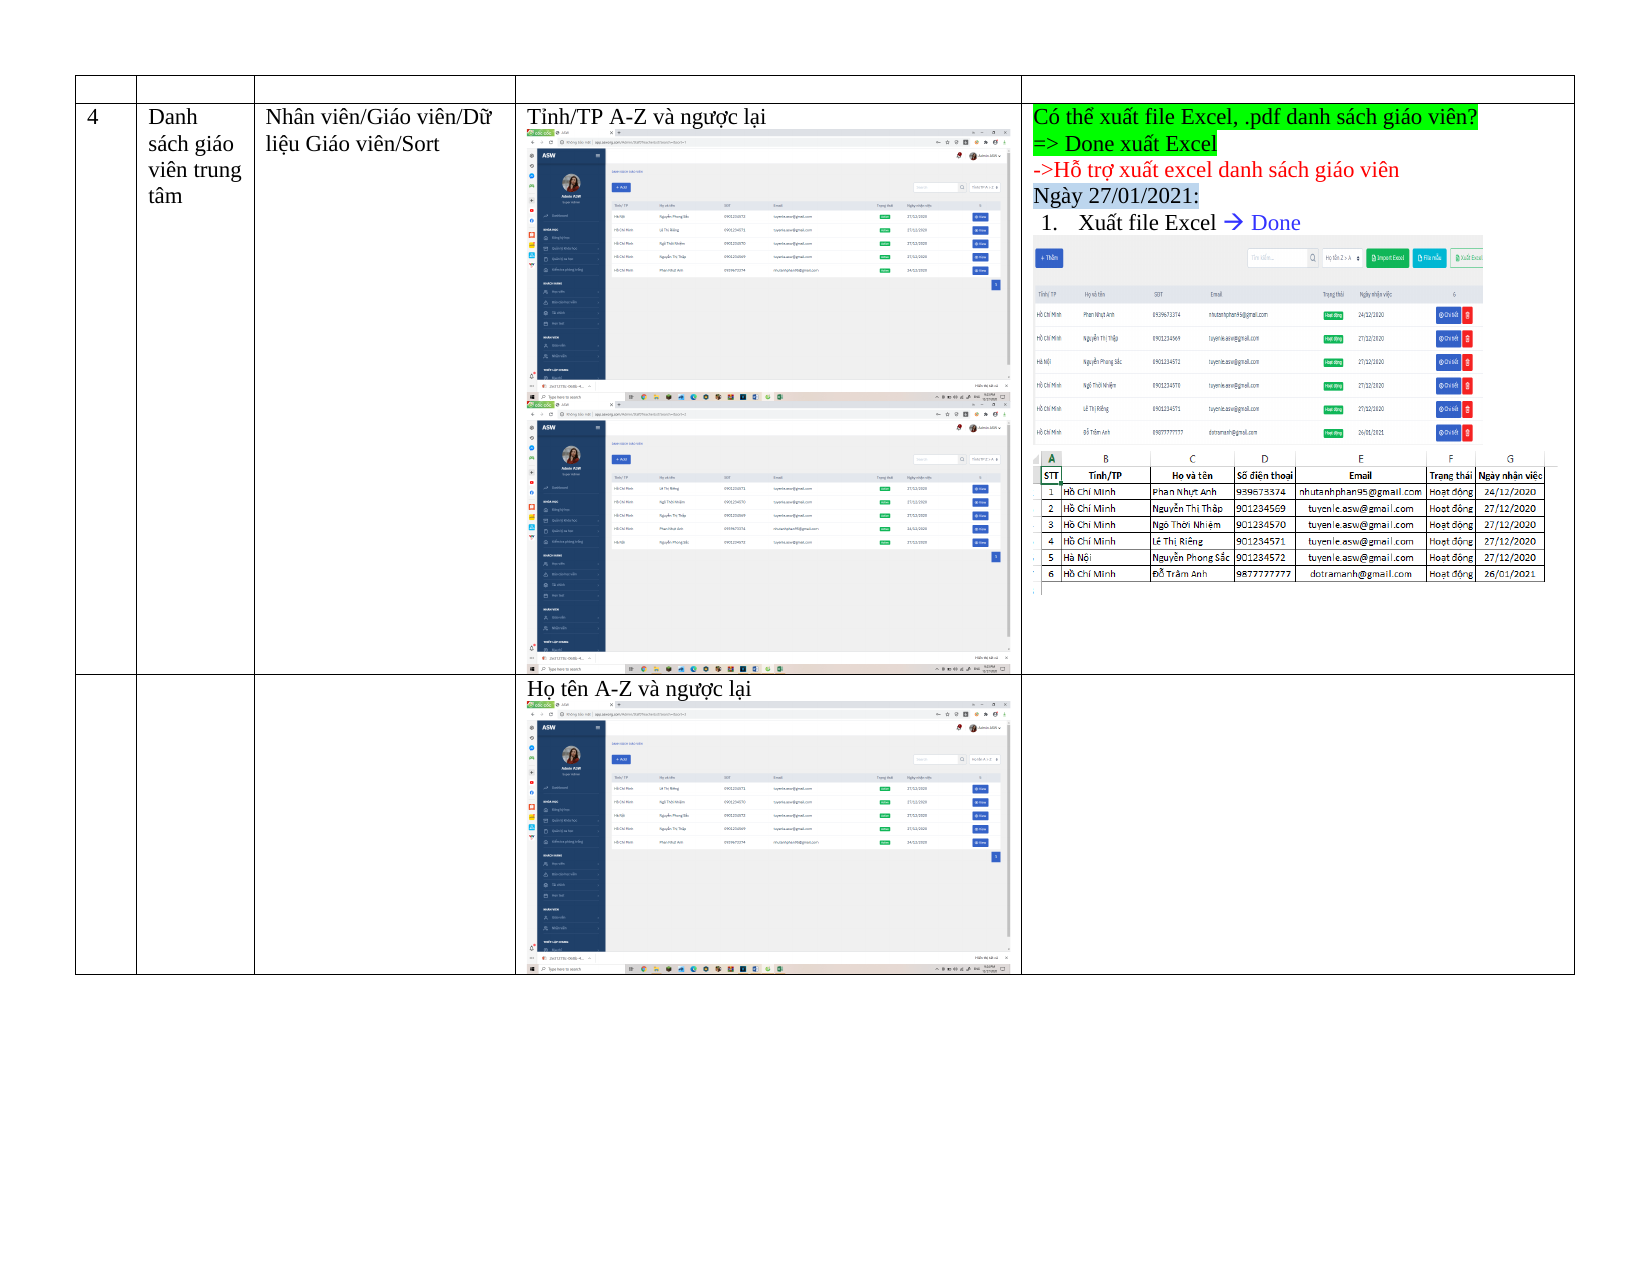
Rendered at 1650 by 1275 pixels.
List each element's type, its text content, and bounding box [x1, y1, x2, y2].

picture [526, 701, 1011, 974]
table_cell Tỉnh/TP A-Z và ngược lại [516, 104, 1021, 674]
table_cell [516, 76, 1021, 102]
picture [526, 129, 1011, 674]
table_cell [137, 76, 254, 102]
table_cell [1022, 675, 1574, 973]
table_cell 4 [76, 104, 136, 674]
table_cell Danh sách giáo viên trung tâm [137, 104, 254, 674]
table_cell Họ tên A-Z và ngược lại [516, 675, 1021, 973]
table_cell Nhân viên/Giáo viên/Dữ liệu Giáo viên/Sort [255, 104, 515, 674]
table_cell Có thể xuất file Excel, .pdf danh sách giáo viên? => Done xuất Excel ->Hỗ trợ xuất excel danh sách giáo viên Ngày 27/01/2021: Xuất file Excel Done [1022, 104, 1574, 674]
table_cell [76, 76, 136, 102]
table_cell [255, 76, 515, 102]
table_cell [76, 675, 136, 973]
table_cell [137, 675, 254, 973]
picture [1033, 235, 1558, 595]
table_cell [255, 675, 515, 973]
table_cell [1022, 76, 1574, 102]
